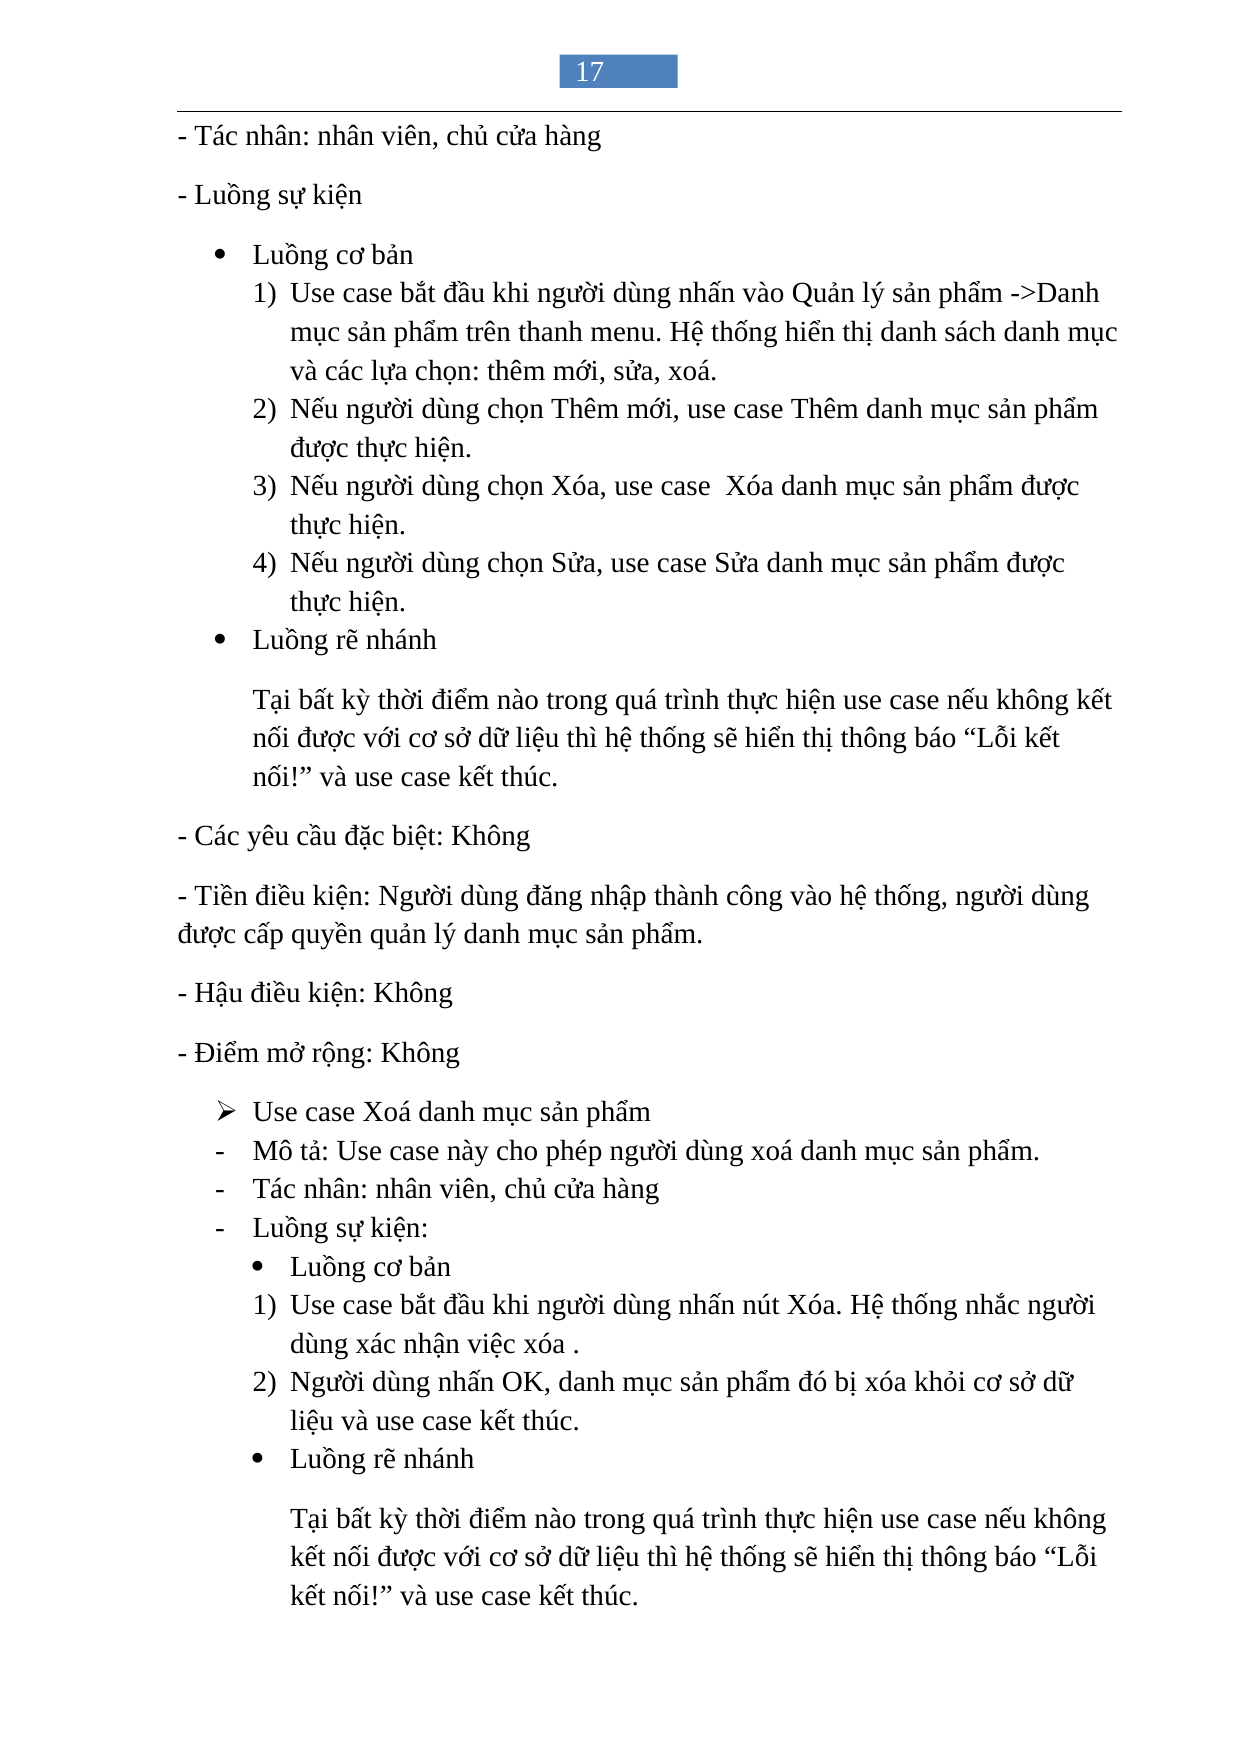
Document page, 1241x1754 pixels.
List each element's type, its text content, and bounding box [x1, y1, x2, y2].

list Nếu người dùng chọn Sửa, use case Sửa danh mục sản phẩm được thực hiện. [252, 545, 1122, 617]
text - Tiền điều kiện: Người dùng đăng nhập thành công vào hệ thống, người dùng được cấp quyền quản lý danh mục sản phẩm. [177, 878, 1122, 950]
list Use case bắt đầu khi người dùng nhấn nút Xóa. Hệ thống nhắc người dùng xác nhận việc xóa . [252, 1287, 1122, 1359]
list Luồng rẽ nhánh [252, 1441, 1122, 1475]
text - Điểm mở rộng: Không [177, 1035, 1122, 1068]
text Tại bất kỳ thời điểm nào trong quá trình thực hiện use case nếu không kết nối được với cơ sở dữ liệu thì hệ thống sẽ hiển thị thông báo “Lỗi kết nối!” và use case kết thúc. [252, 682, 1122, 792]
list Use case Xoá danh mục sản phẩm [215, 1094, 1122, 1128]
list Use case bắt đầu khi người dùng nhấn vào Quản lý sản phẩm ->Danh mục sản phẩm trên thanh menu. Hệ thống hiển thị danh sách danh mục và các lựa chọn: thêm mới, sửa, xoá. [252, 276, 1122, 386]
list Tác nhân: nhân viên, chủ cửa hàng [215, 1172, 1122, 1205]
text - Luồng sự kiện [177, 177, 1122, 211]
text - Tác nhân: nhân viên, chủ cửa hàng [177, 118, 1122, 152]
list Luồng sự kiện: [215, 1210, 1122, 1244]
text - Các yêu cầu đặc biệt: Không [177, 818, 1122, 852]
list Mô tả: Use case này cho phép người dùng xoá danh mục sản phẩm. [215, 1133, 1122, 1167]
list Luồng cơ bản [215, 237, 1122, 271]
list Người dùng nhấn OK, danh mục sản phẩm đó bị xóa khỏi cơ sở dữ liệu và use case kết thúc. [252, 1364, 1122, 1436]
list Luồng cơ bản [252, 1249, 1122, 1282]
list Luồng rẽ nhánh [215, 622, 1122, 656]
list Nếu người dùng chọn Thêm mới, use case Thêm danh mục sản phẩm được thực hiện. [252, 391, 1122, 463]
text - Hậu điều kiện: Không [177, 976, 1122, 1009]
list Nếu người dùng chọn Xóa, use case Xóa danh mục sản phẩm được thực hiện. [252, 468, 1122, 540]
text Tại bất kỳ thời điểm nào trong quá trình thực hiện use case nếu không kết nối được với cơ sở dữ liệu thì hệ thống sẽ hiển thị thông báo “Lỗi kết nối!” và use case kết thúc. [290, 1501, 1122, 1612]
